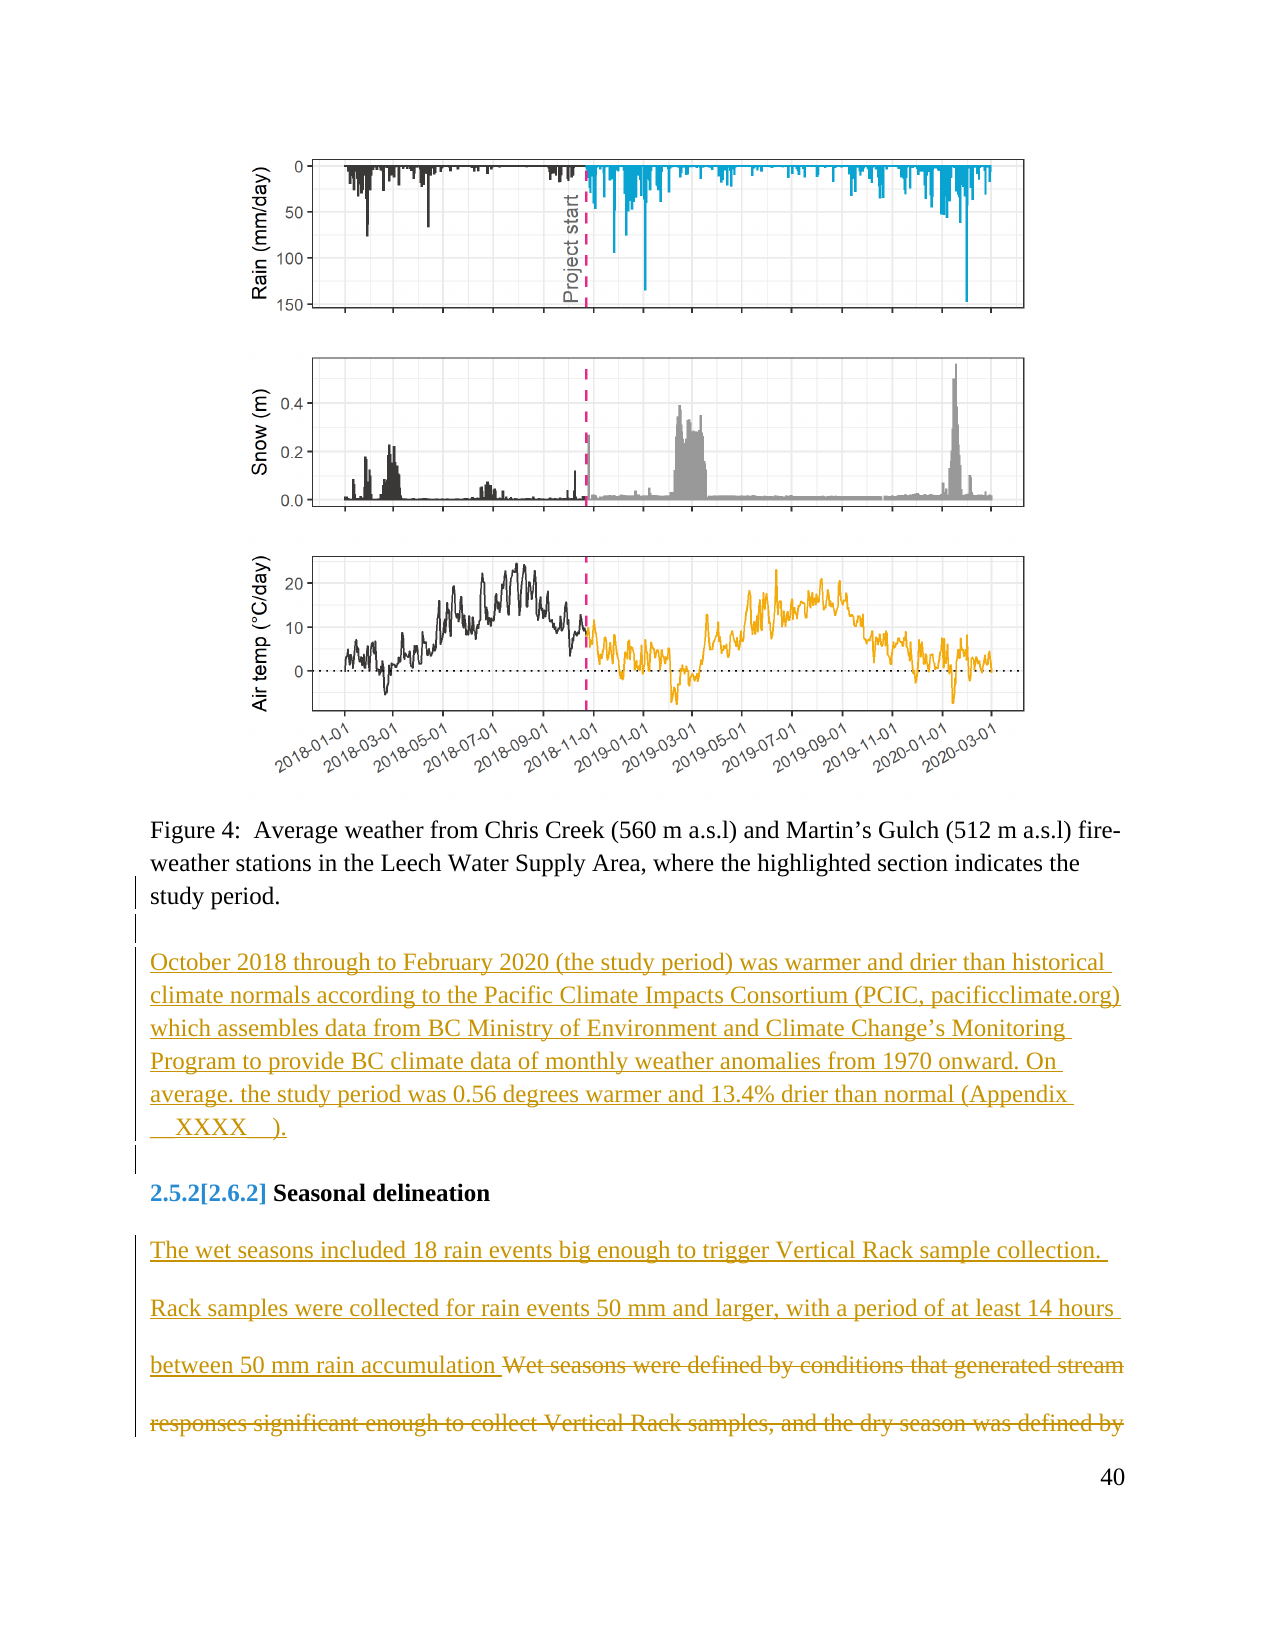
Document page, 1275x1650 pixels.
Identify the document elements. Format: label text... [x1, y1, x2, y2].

subtitle Seasonal delineation [150, 1178, 1125, 1207]
text (Table 6). [150, 1235, 1125, 1437]
picture [241, 150, 1034, 811]
text Figure 4: Average weather from Chris Creek (560 m a.s.l) and Martin’s Gulch (512 m a.s.l) fire-weather stations in the Leech Water Supply Area, where the highlighted section indicates the study period. [150, 815, 1125, 909]
